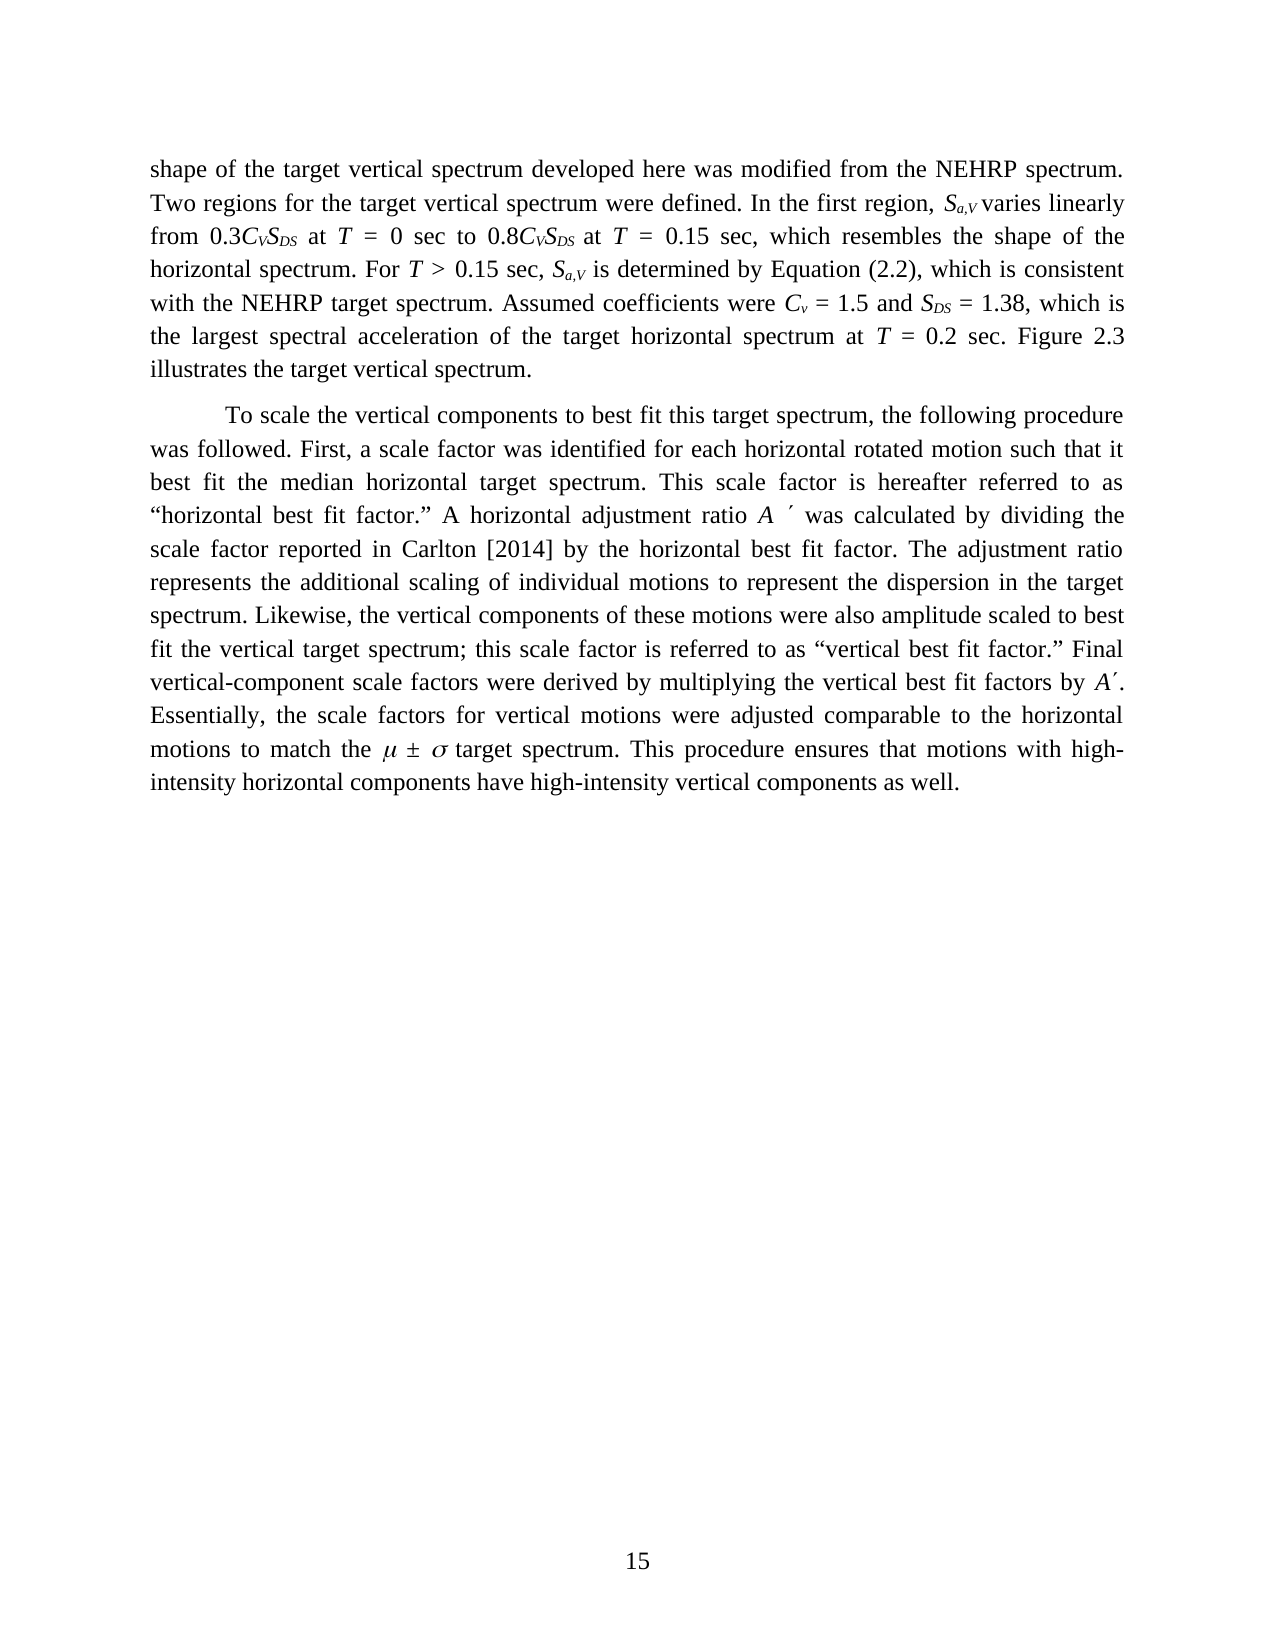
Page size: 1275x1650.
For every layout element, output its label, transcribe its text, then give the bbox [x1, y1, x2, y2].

text To scale the vertical components to best fit this target spectrum, the following procedure was followed. First, a scale factor was identified for each horizontal rotated motion such that it best fit the median horizontal target spectrum. This scale factor is hereafter referred to as “horizontal best fit factor.” A horizontal adjustment ratio A was calculated by dividing the scale factor reported in Carlton [2014] by the horizontal best fit factor. The adjustment ratio represents the additional scaling of individual motions to represent the dispersion in the target spectrum. Likewise, the vertical components of these motions were also amplitude scaled to best fit the vertical target spectrum; this scale factor is referred to as “vertical best fit factor.” Final vertical-component scale factors were derived by multiplying the vertical best fit factors by A. Essentially, the scale factors for vertical motions were adjusted comparable to the horizontal motions to match the ± target spectrum. This procedure ensures that motions with high-intensity horizontal components have high-intensity vertical components as well. [150, 396, 1125, 796]
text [150, 150, 1125, 383]
